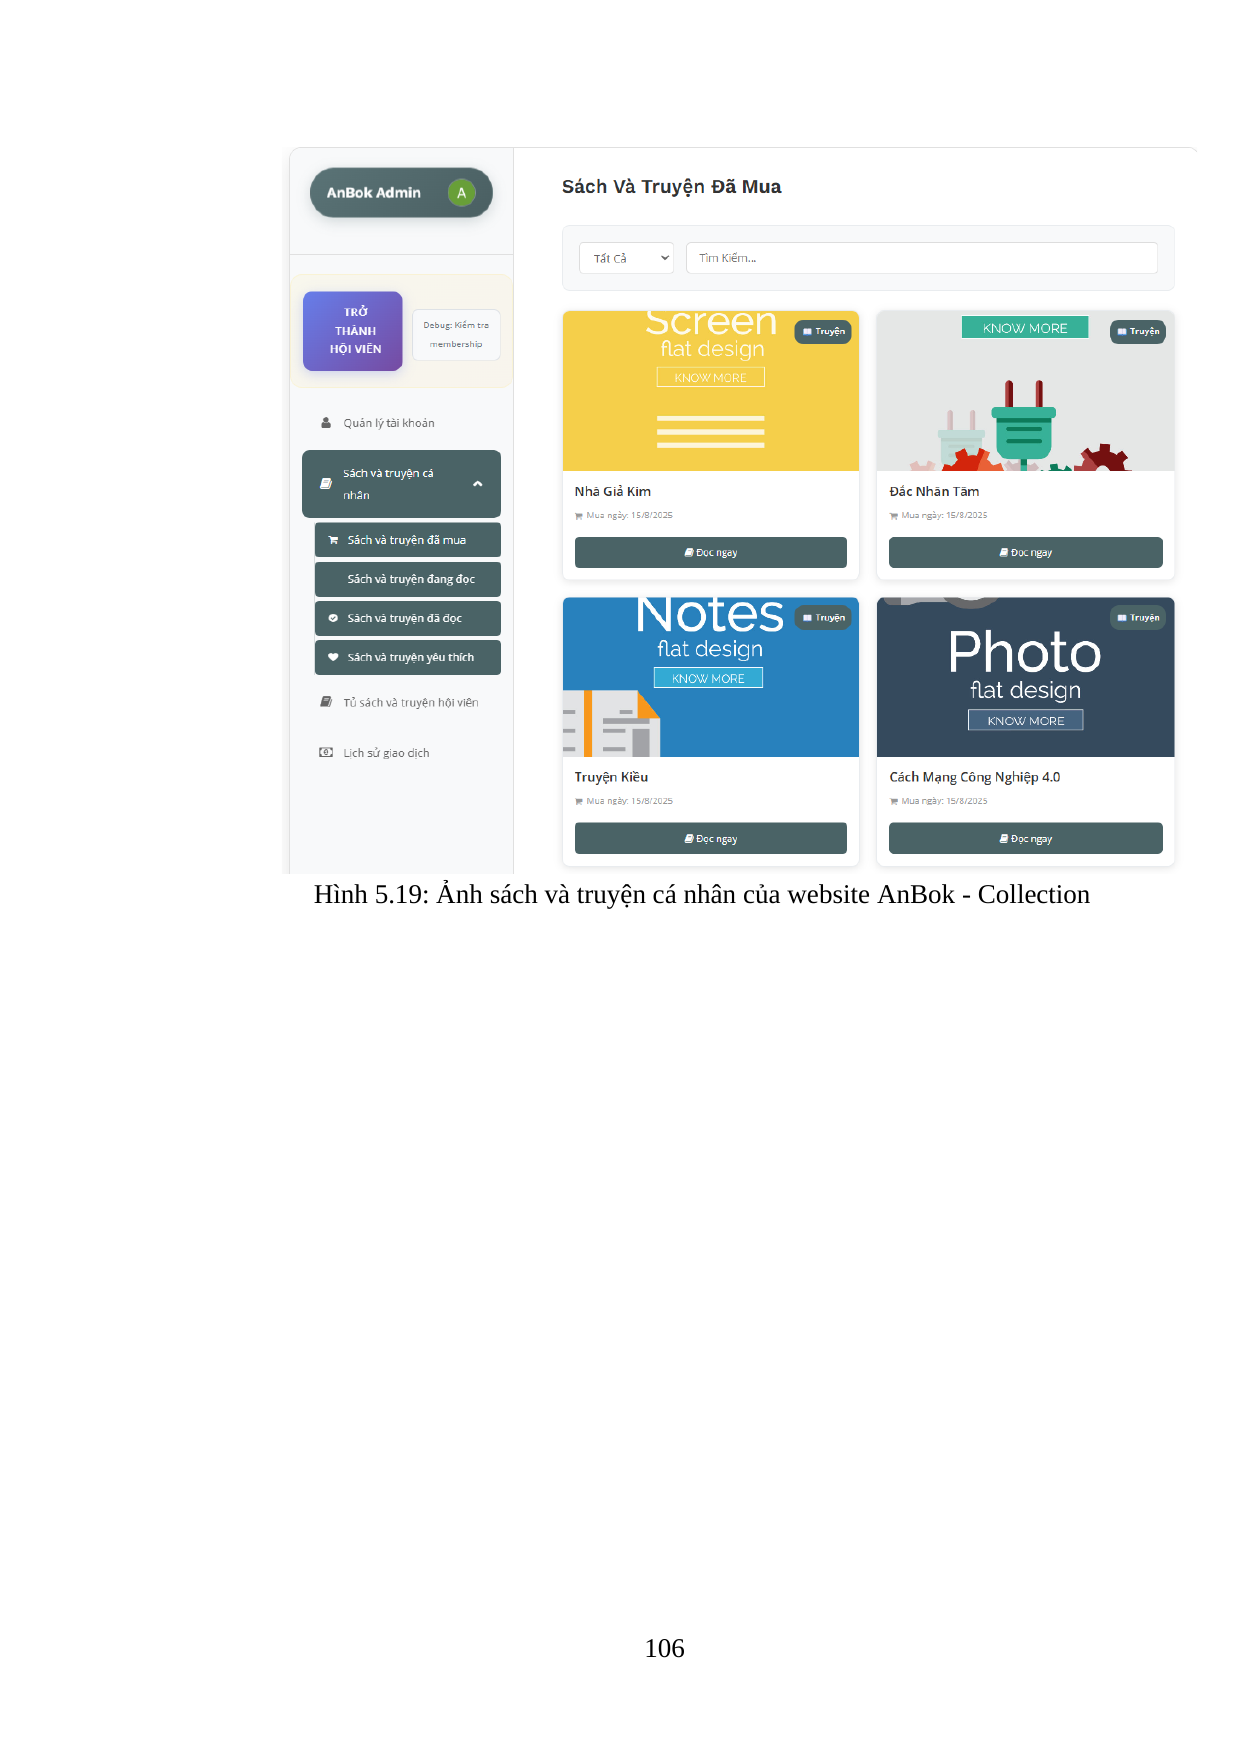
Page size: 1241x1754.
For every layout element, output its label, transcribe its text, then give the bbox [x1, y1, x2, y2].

picture [281, 147, 1198, 874]
text Hình 5.19: Ảnh sách và truyện cá nhân của website AnBok - Collection [282, 874, 1122, 909]
